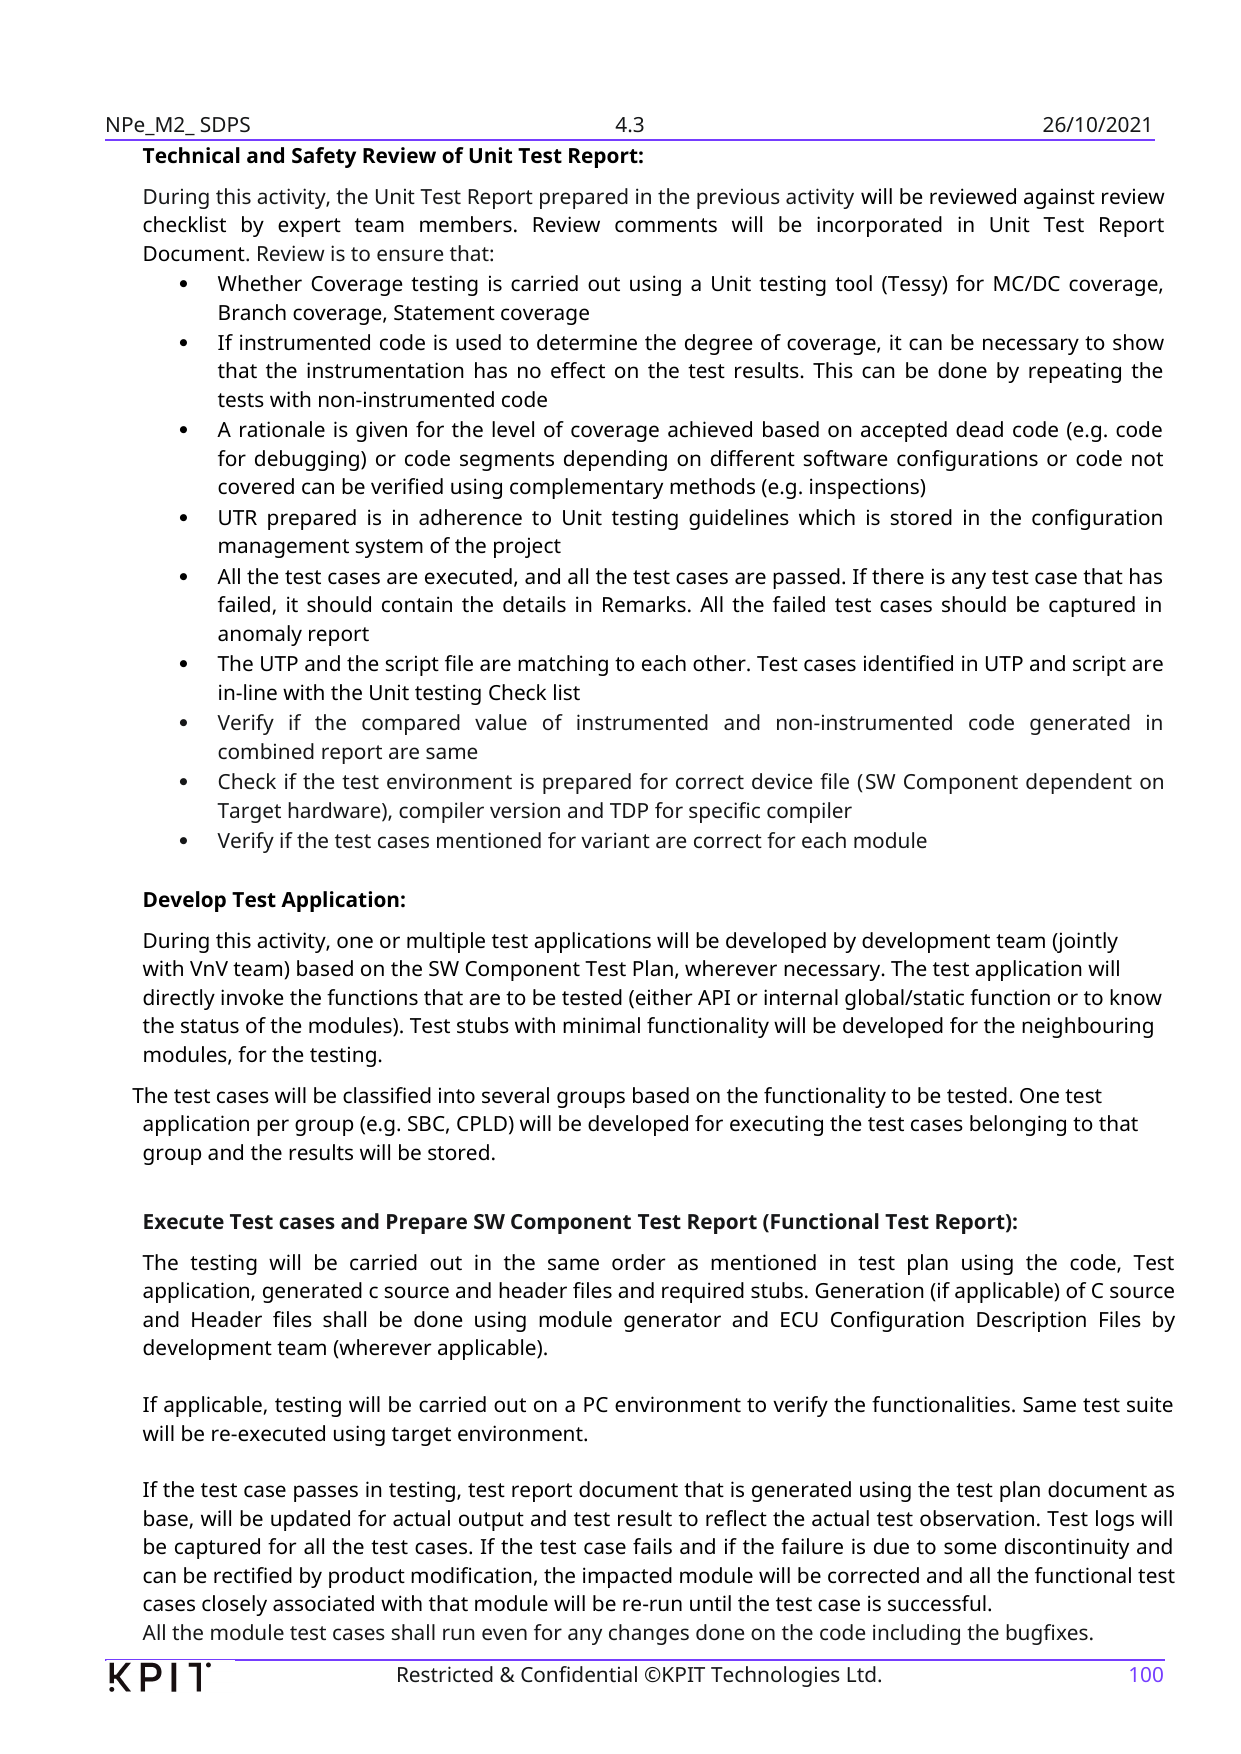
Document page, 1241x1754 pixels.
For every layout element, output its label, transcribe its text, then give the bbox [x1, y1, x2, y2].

list The UTP and the script file are matching to each other. Test cases identified in UTP and script are in-line with the Unit testing Check list [180, 649, 1165, 706]
list Check if the test environment is prepared for correct device file (SW Component dependent on Target hardware), compiler version and TDP for specific compiler [180, 767, 1165, 824]
text Execute Test cases and Prepare SW Component Test Report (Functional Test Report): [142, 1207, 1165, 1236]
picture [106, 1660, 235, 1697]
list Verify if the test cases mentioned for variant are correct for each module [180, 826, 1165, 855]
list UTR prepared is in adherence to Unit testing guidelines which is stored in the configuration management system of the project [180, 503, 1165, 560]
text All the module test cases shall run even for any changes done on the code including the bugfixes. [142, 1618, 1165, 1646]
text Technical and Safety Review of Unit Test Report: [142, 141, 1165, 169]
list All the test cases are executed, and all the test cases are passed. If there is any test case that has failed, it should contain the details in Remarks. All the failed test cases should be captured in anomaly report [180, 562, 1165, 647]
list Verify if the compared value of instrumented and non-instrumented code generated in combined report are same [180, 708, 1165, 765]
list The test cases will be classified into several groups based on the functionality to be tested. One test application per group (e.g. SBC, CPLD) will be developed for executing the test cases belonging to that group and the results will be stored. [105, 1081, 1165, 1166]
text If applicable, testing will be carried out on a PC environment to verify the functionalities. Same test suite will be re-executed using target environment. [142, 1390, 1176, 1447]
list Develop Test Application: [142, 885, 1165, 914]
list During this activity, one or multiple test applications will be developed by development team (jointly with VnV team) based on the SW Component Test Plan, wherever necessary. The test application will directly invoke the functions that are to be tested (either API or internal global/static function or to know the status of the modules). Test stubs with minimal functionality will be developed for the neighbouring modules, for the testing. [142, 926, 1165, 1068]
list During this activity, the Unit Test Report prepared in the previous activity will be reviewed against review checklist by expert team members. Review comments will be incorporated in Unit Test Report Document. Review is to ensure that: [142, 182, 1165, 267]
list If instrumented code is used to determine the degree of coverage, it can be necessary to show that the instrumentation has no effect on the test results. This can be done by repeating the tests with non-instrumented code [180, 328, 1165, 413]
text If the test case passes in testing, test report document that is generated using the test plan document as base, will be updated for actual output and test result to reflect the actual test observation. Test logs will be captured for all the test cases. If the test case fails and if the failure is due to some discontinuity and can be rectified by product modification, the impacted module will be corrected and all the functional test cases closely associated with that module will be re-run until the test case is successful. [142, 1476, 1176, 1618]
list A rationale is given for the level of coverage achieved based on accepted dead code (e.g. code for debugging) or code segments depending on different software configurations or code not covered can be verified using complementary methods (e.g. inspections) [180, 416, 1165, 501]
text The testing will be carried out in the same order as mentioned in test plan using the code, Test application, generated c source and header files and required stubs. Generation (if applicable) of C source and Header files shall be done using module generator and ECU Configuration Description Files by development team (wherever applicable). [142, 1248, 1176, 1362]
list Whether Coverage testing is carried out using a Unit testing tool (Tessy) for MC/DC coverage, Branch coverage, Statement coverage [180, 269, 1165, 326]
